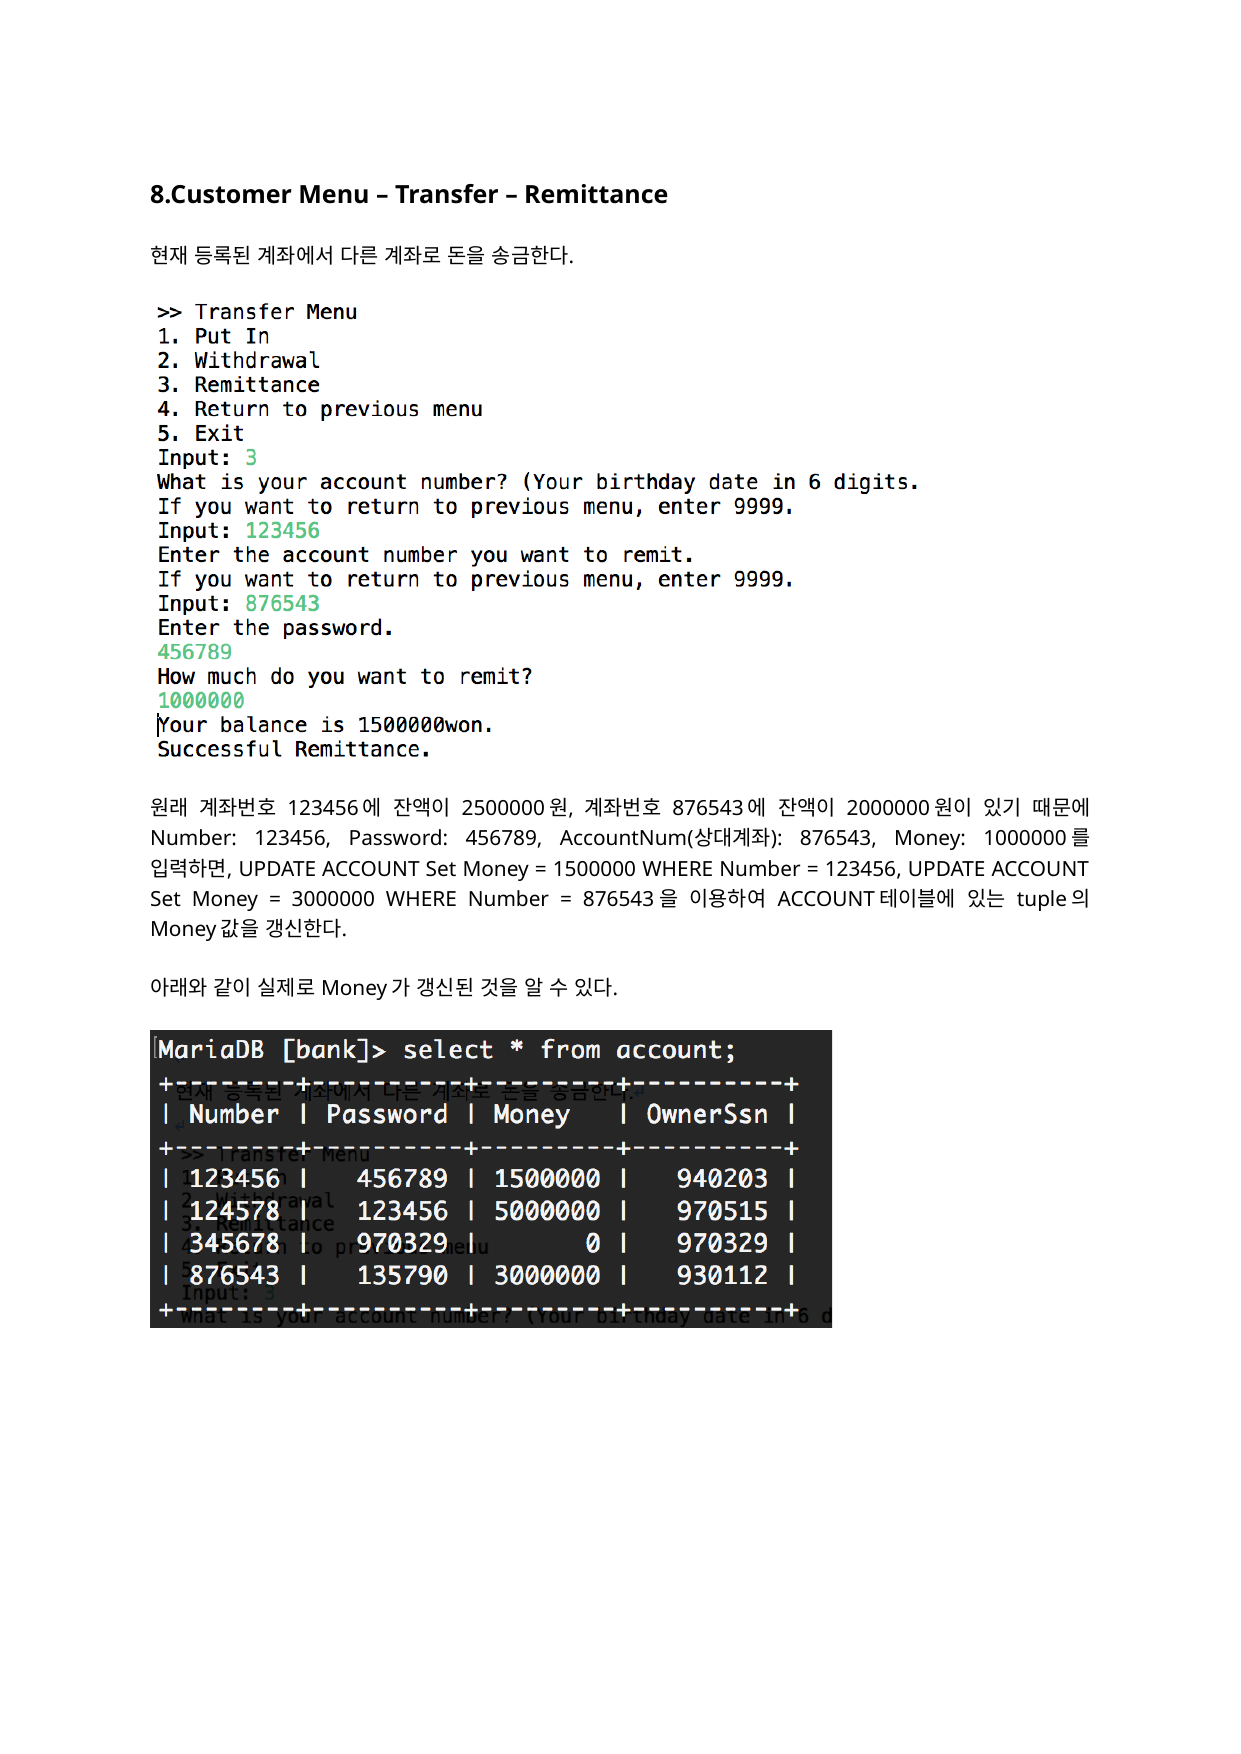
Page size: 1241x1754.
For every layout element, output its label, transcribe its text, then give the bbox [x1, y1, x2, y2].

text 원래 계좌번호 123456에 잔액이 2500000원, 계좌번호 876543에 잔액이 2000000원이 있기 때문에 Number: 123456, Password: 456789, AccountNum(상대계좌): 876543, Money: 1000000를 입력하면, UPDATE ACCOUNT Set Money = 1500000 WHERE Number = 123456, UPDATE ACCOUNT Set Money = 3000000 WHERE Number = 876543을 이용하여 ACCOUNT테이블에 있는 tuple의 Money값을 갱신한다. [150, 791, 1090, 943]
text 8.Customer Menu – Transfer – Remittance [150, 177, 1090, 211]
text 현재 등록된 계좌에서 다른 계좌로 돈을 송금한다. [150, 240, 1090, 270]
picture [150, 1030, 833, 1328]
picture [150, 298, 939, 763]
text 아래와 같이 실제로 Money가 갱신된 것을 알 수 있다. [150, 971, 1090, 1001]
